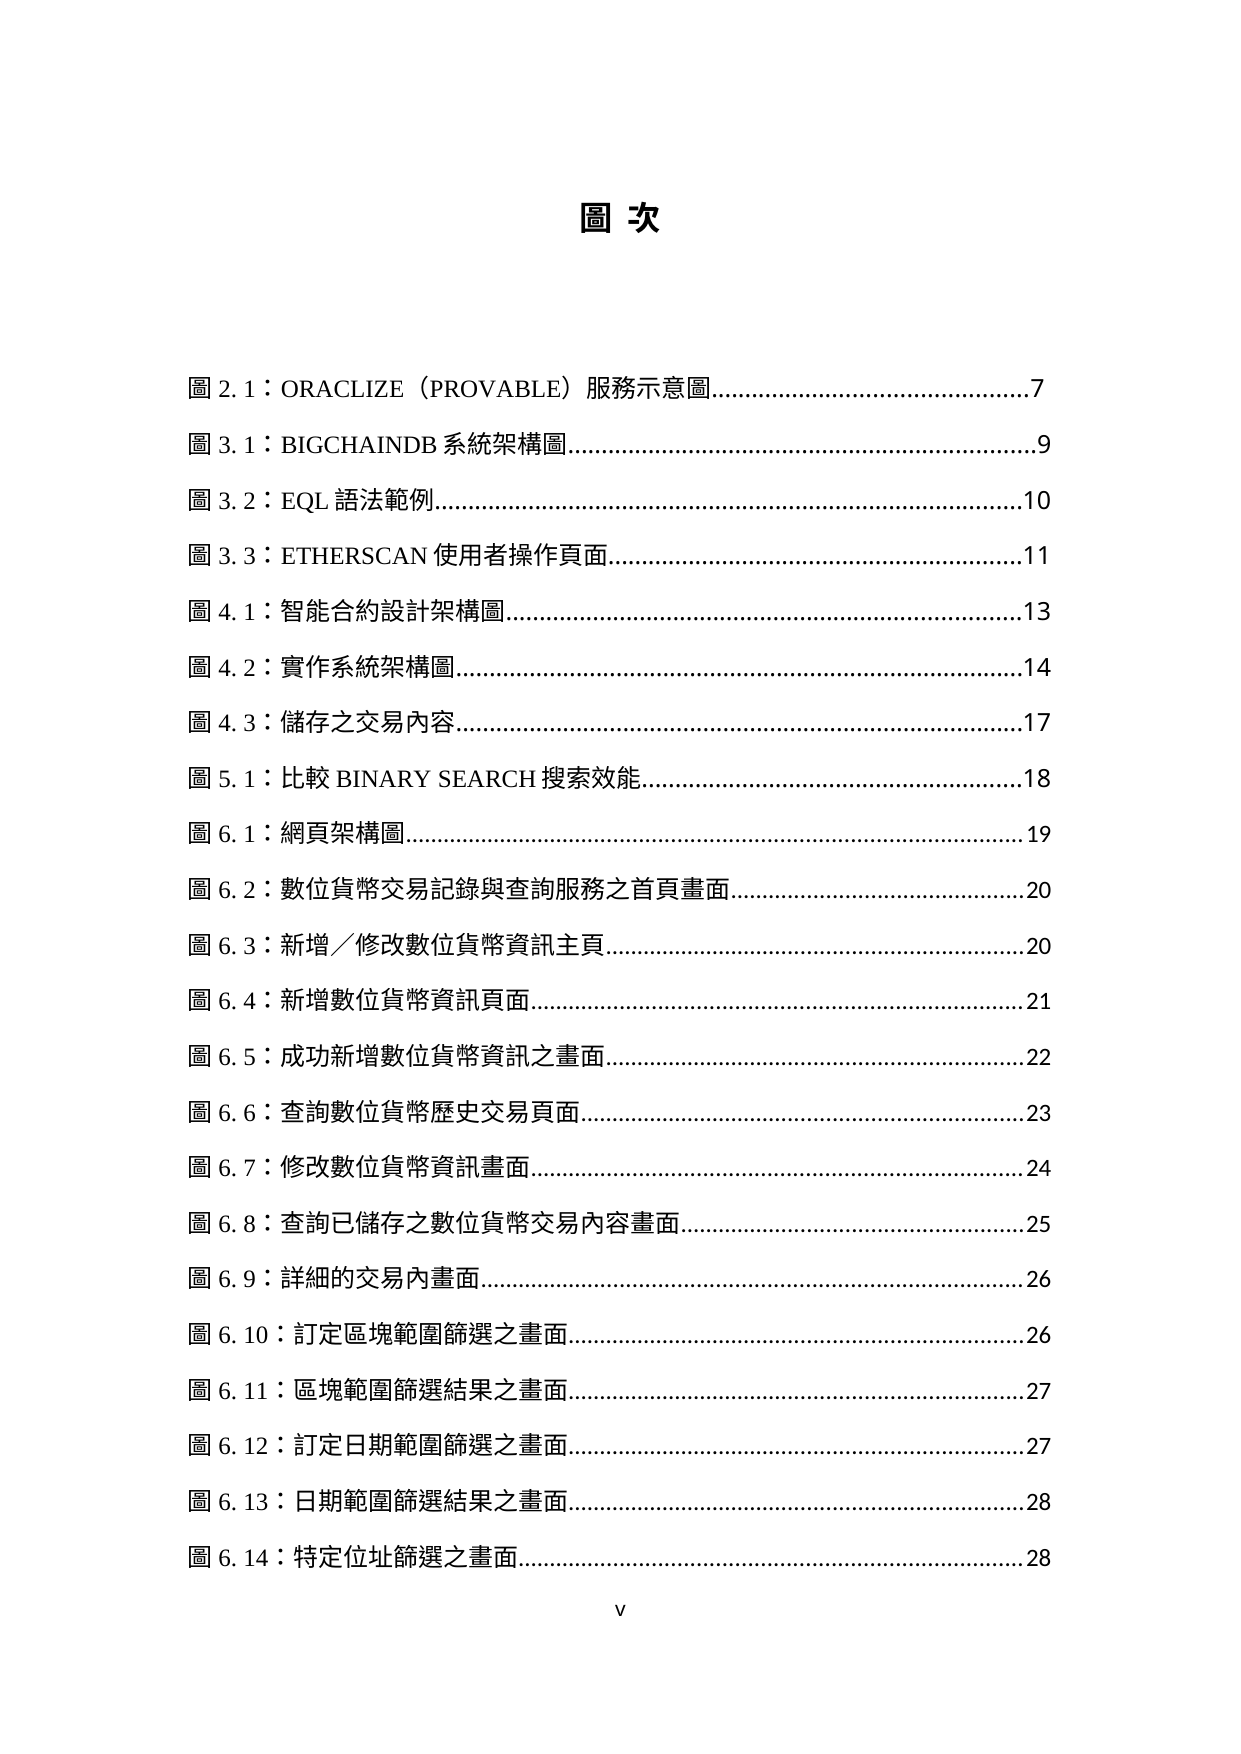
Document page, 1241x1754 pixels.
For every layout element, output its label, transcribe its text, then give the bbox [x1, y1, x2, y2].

subtitle 圖 次 [187, 178, 1053, 253]
text 圖 6. 5：成功新增數位貨幣資訊之畫面 22 [187, 1036, 1053, 1073]
text 圖 4. 3：儲存之交易內容 17 [187, 702, 1053, 739]
text 圖 6. 14：特定位址篩選之畫面 28 [187, 1536, 1053, 1574]
text 圖 6. 12：訂定日期範圍篩選之畫面 27 [187, 1425, 1053, 1463]
text 圖 6. 8：查詢已儲存之數位貨幣交易內容畫面 25 [187, 1203, 1053, 1240]
text 圖 6. 11：區塊範圍篩選結果之畫面 27 [187, 1369, 1053, 1407]
text 圖 6. 9：詳細的交易內畫面 26 [187, 1258, 1053, 1296]
text 圖 3. 1：BigchainDB系統架構圖 9 [187, 424, 1053, 461]
text 圖 4. 1：智能合約設計架構圖 13 [187, 591, 1053, 628]
text 圖 5. 1：比較Binary Search搜索效能 18 [187, 758, 1053, 795]
text 圖 6. 4：新增數位貨幣資訊頁面 21 [187, 980, 1053, 1018]
text 圖 3. 3：Etherscan使用者操作頁面 11 [187, 535, 1053, 573]
text 圖 4. 2：實作系統架構圖 14 [187, 646, 1053, 684]
text 圖 6. 1：網頁架構圖 19 [187, 813, 1053, 851]
text 圖 2. 1：Oraclize（Provable）服務示意圖 7 [187, 368, 1053, 406]
text 圖 6. 2：數位貨幣交易記錄與查詢服務之首頁畫面 20 [187, 869, 1053, 906]
text 圖 6. 3：新增／修改數位貨幣資訊主頁 20 [187, 924, 1053, 962]
text 圖 6. 7：修改數位貨幣資訊畫面 24 [187, 1147, 1053, 1184]
text 圖 6. 10：訂定區塊範圍篩選之畫面 26 [187, 1314, 1053, 1351]
text 圖 6. 6：查詢數位貨幣歷史交易頁面 23 [187, 1091, 1053, 1129]
text 圖 6. 13：日期範圍篩選結果之畫面 28 [187, 1481, 1053, 1518]
text 圖 3. 2：EQL語法範例 10 [187, 479, 1053, 517]
